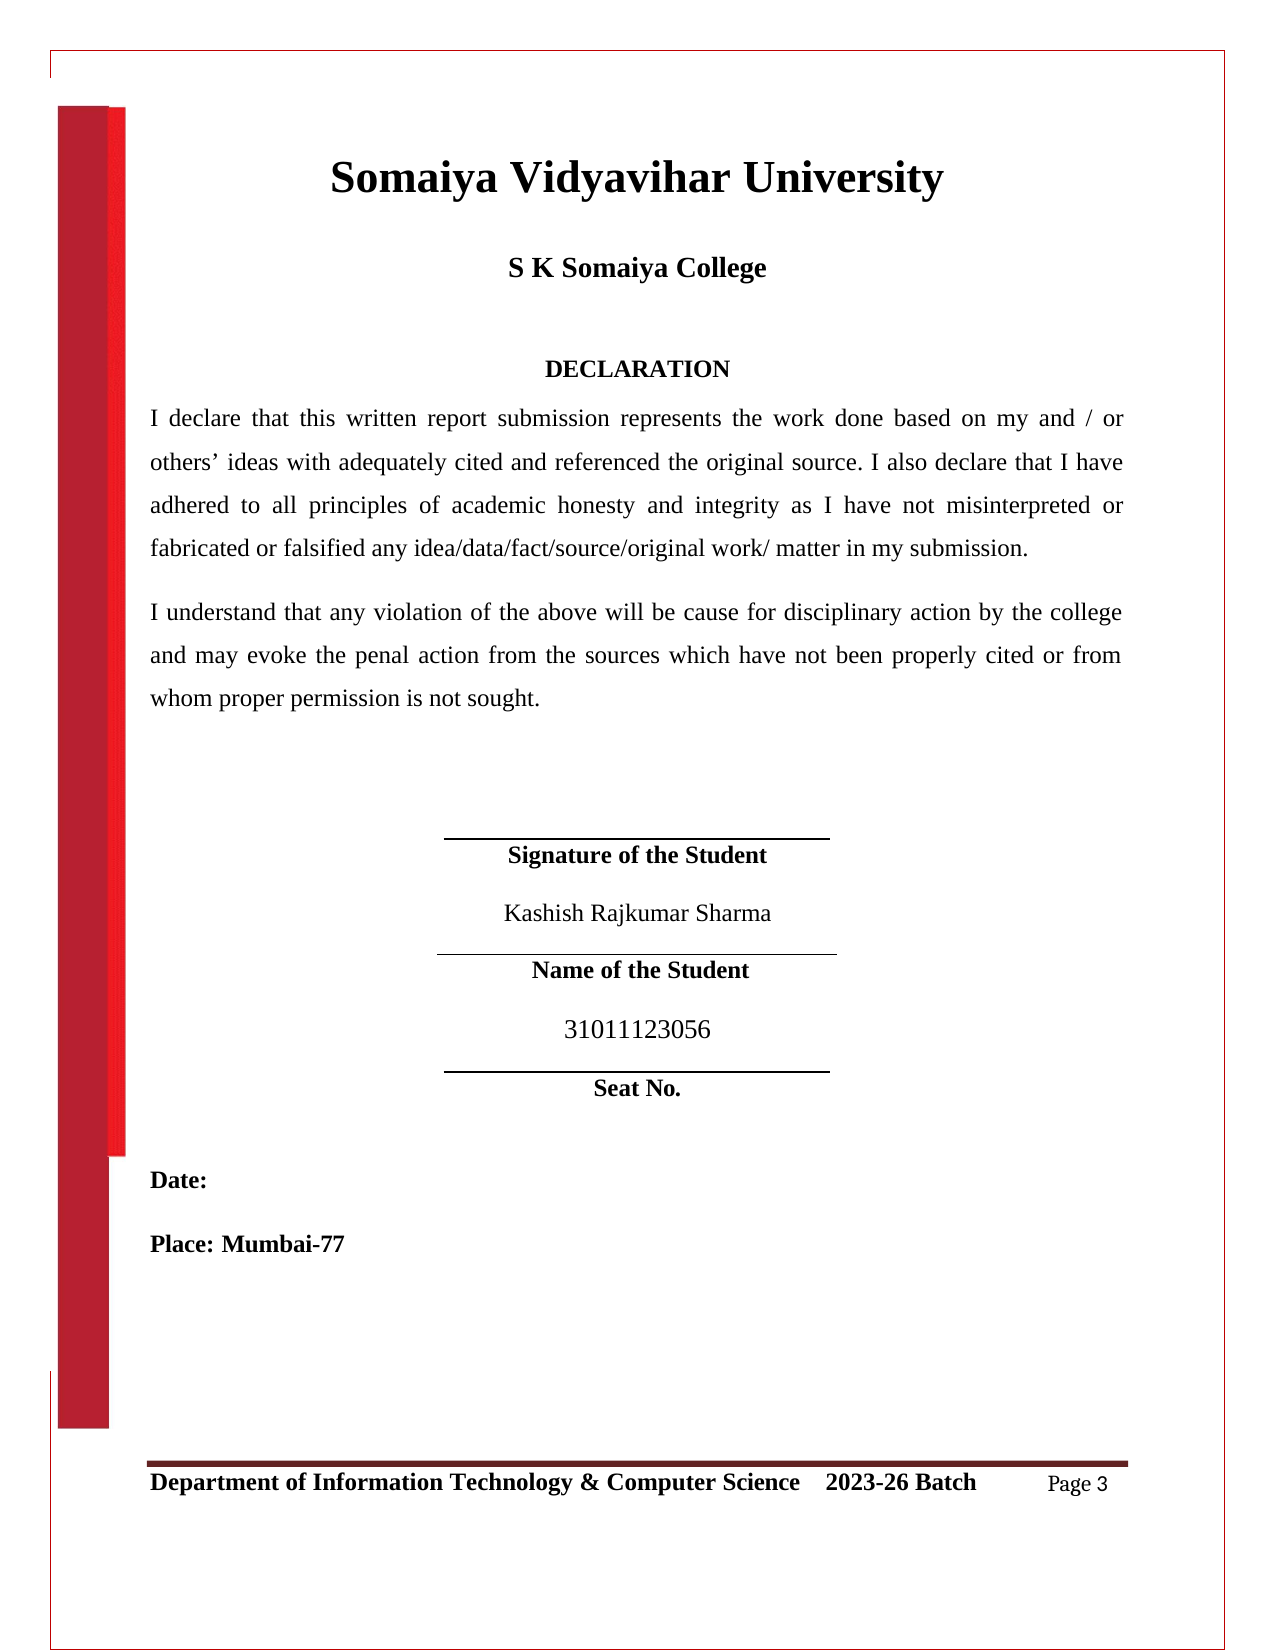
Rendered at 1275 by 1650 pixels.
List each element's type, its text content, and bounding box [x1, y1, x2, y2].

text I declare that this written report submission represents the work done based on my and / or others’ ideas with adequately cited and referenced the original source. I also declare that I have adhered to all principles of academic honesty and integrity as I have not misinterpreted or fabricated or falsified any idea/data/fact/source/original work/ matter in my submission. [150, 403, 1124, 562]
text Place: Mumbai-77 [150, 1229, 1162, 1258]
text Seat No. [126, 1069, 1149, 1101]
text Kashish Rajkumar Sharma [126, 898, 1149, 926]
text 31011123056 [126, 1013, 1149, 1044]
text I understand that any violation of the above will be cause for disciplinary action by the college and may evoke the penal action from the sources which have not been properly cited or from whom proper permission is not sought. [150, 597, 1124, 712]
text Name of the Student [126, 952, 1155, 984]
text Date: [150, 1165, 1162, 1194]
text Signature of the Student [126, 837, 1149, 869]
subtitle S K Somaiya College [126, 250, 1149, 283]
subtitle DECLARATION [126, 354, 1149, 382]
picture [35, 78, 126, 1429]
text Somaiya Vidyavihar University [126, 150, 1148, 203]
